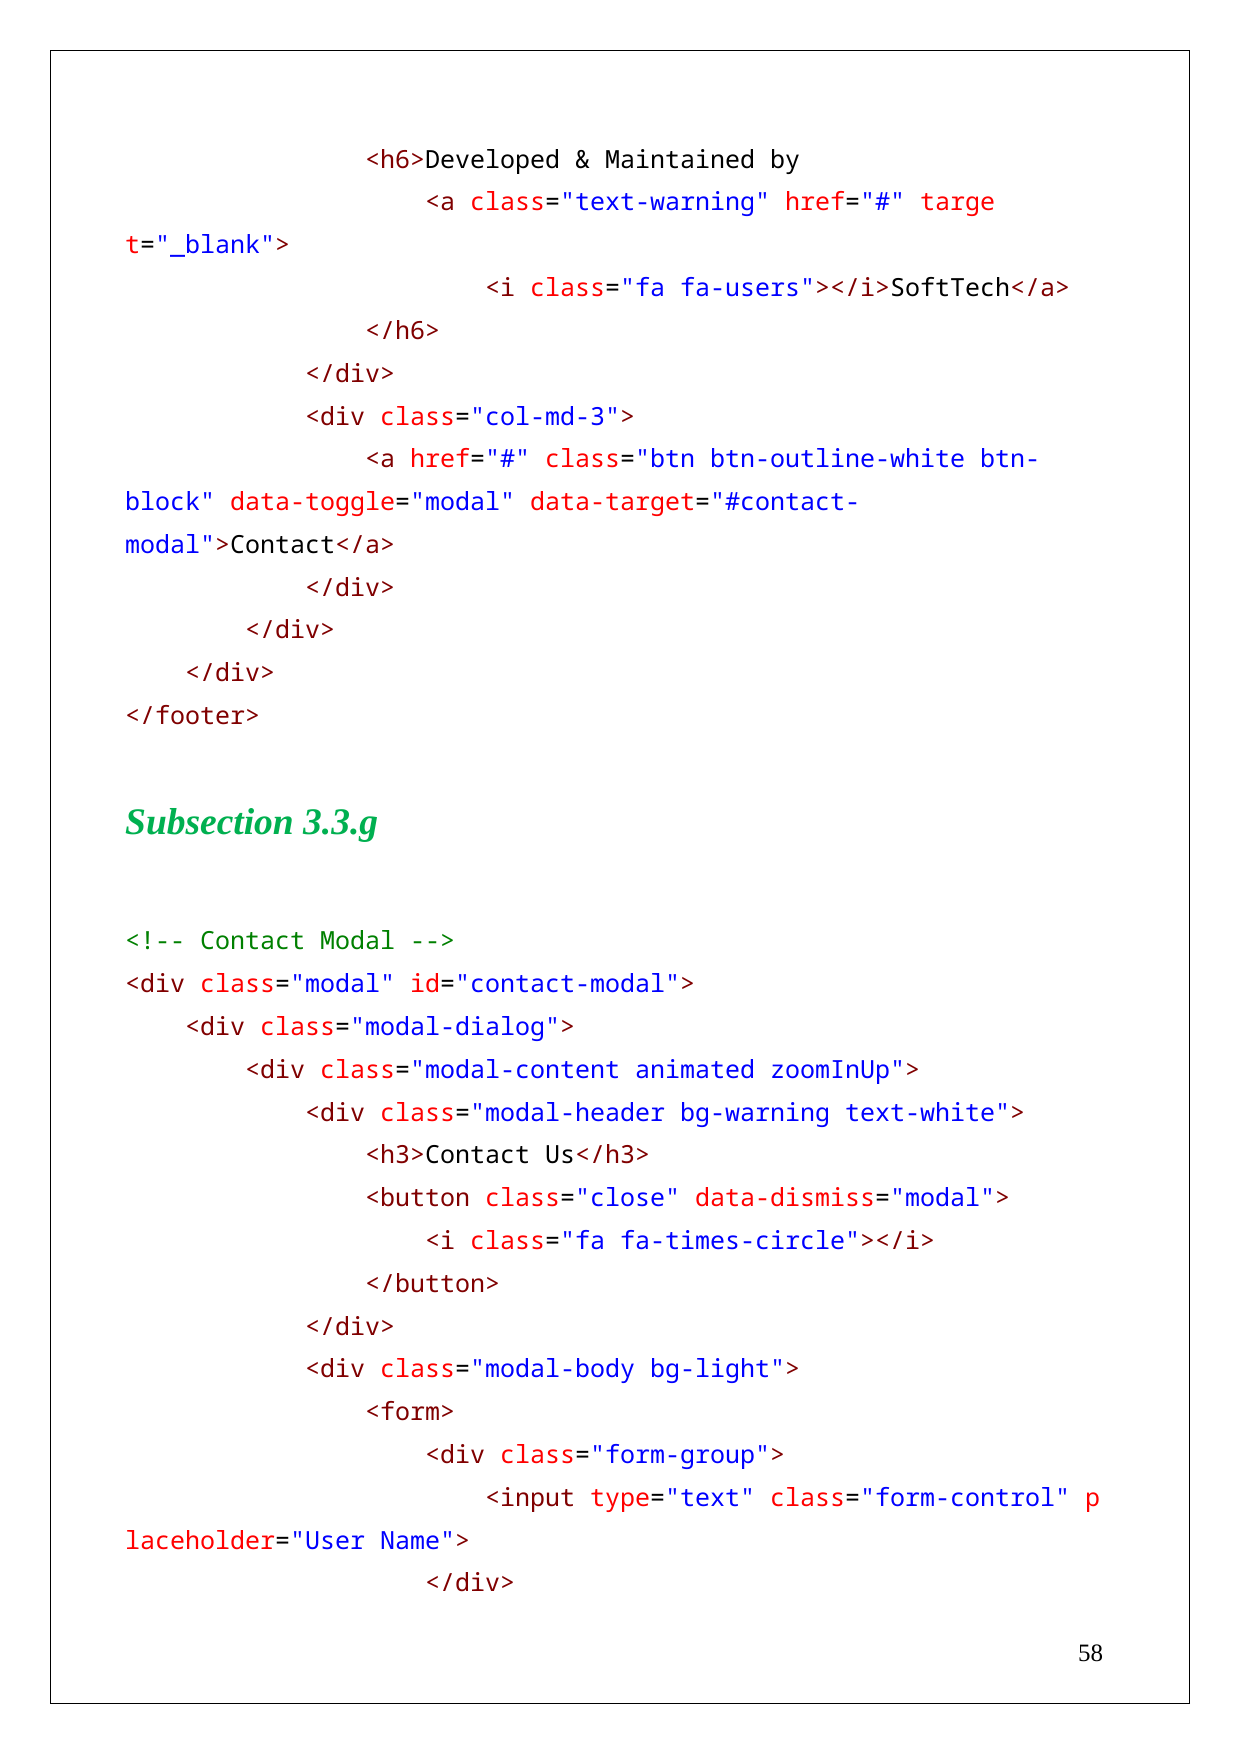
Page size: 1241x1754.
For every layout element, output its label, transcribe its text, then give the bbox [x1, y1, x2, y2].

text <div class="modal" id="contact-modal"> [125, 957, 1103, 1000]
text <a href="#" class="btn btn-outline-white btn-block" data-toggle="modal" data-target="#contact-modal">Contact</a> [125, 432, 1103, 561]
text <div class="col-md-3"> [125, 389, 1103, 432]
text </div> [125, 347, 1103, 389]
text <button class="close" data-dismiss="modal"> [125, 1171, 1103, 1214]
text </div> [125, 1556, 1103, 1599]
text </div> [125, 561, 1103, 603]
text <div class="modal-content animated zoomInUp"> [125, 1043, 1103, 1085]
text </div> [125, 603, 1103, 646]
text <div class="modal-body bg-light"> [125, 1342, 1103, 1385]
text <div class="form-group"> [125, 1428, 1103, 1471]
text </h6> [125, 304, 1103, 347]
text Subsection 3.3.g [125, 799, 1103, 842]
text <a class="text-warning" href="#" target="_blank"> [125, 175, 1103, 261]
text <h3>Contact Us</h3> [125, 1128, 1103, 1171]
text <h6>Developed & Maintained by [125, 132, 1103, 175]
text <input type="text" class="form-control" placeholder="User Name"> [125, 1471, 1103, 1556]
text <i class="fa fa-users"></i>SoftTech</a> [125, 261, 1103, 304]
text <!-- Contact Modal --> [125, 914, 1103, 957]
text </button> [125, 1257, 1103, 1299]
text </footer> [125, 689, 1103, 732]
text <form> [125, 1385, 1103, 1428]
text <div class="modal-header bg-warning text-white"> [125, 1085, 1103, 1128]
text <div class="modal-dialog"> [125, 1000, 1103, 1043]
text </div> [125, 1299, 1103, 1342]
text <i class="fa fa-times-circle"></i> [125, 1214, 1103, 1257]
text </div> [125, 646, 1103, 689]
